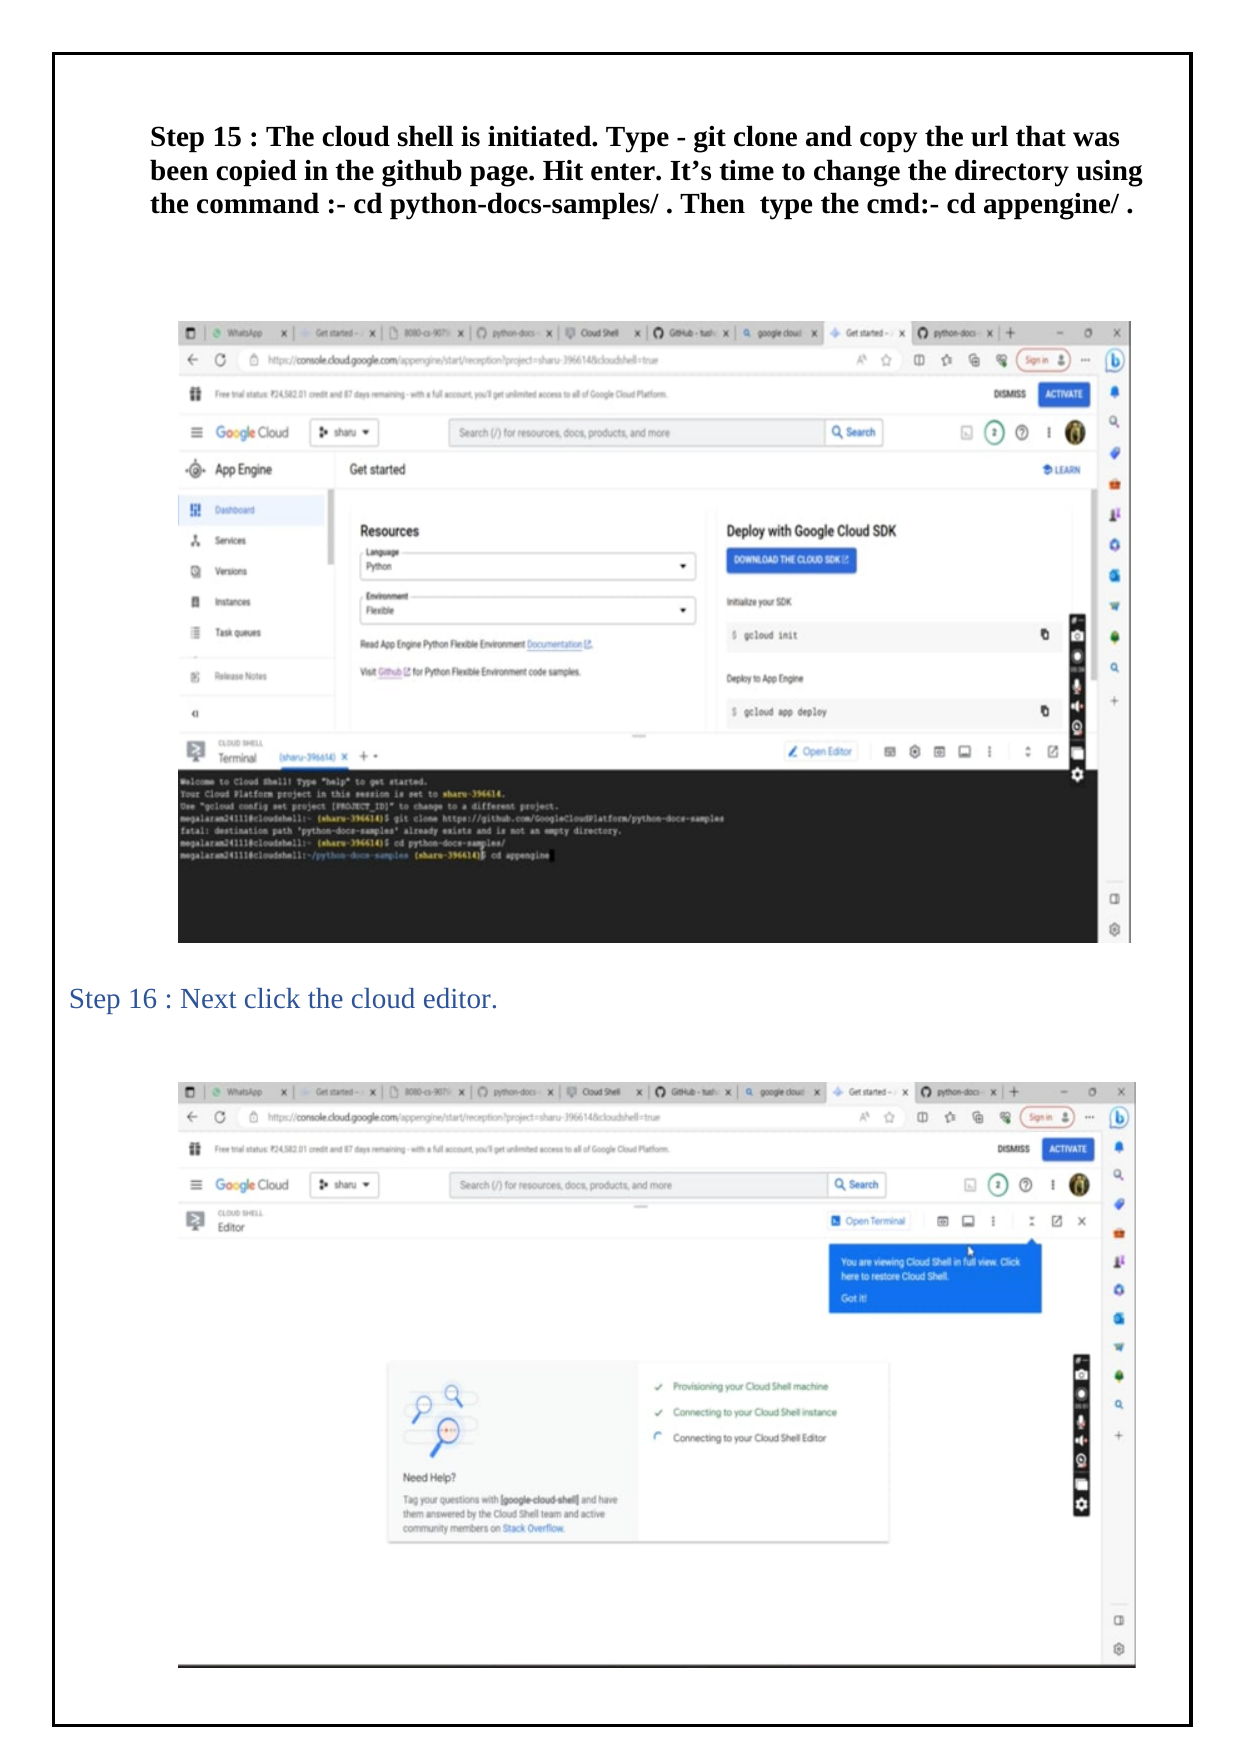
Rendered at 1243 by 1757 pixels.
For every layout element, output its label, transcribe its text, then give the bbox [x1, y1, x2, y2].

picture [178, 1082, 1136, 1668]
text Step 15 : The cloud shell is initiated. Type - git clone and copy the url that was been copied in the github page. Hit enter. It’s time to change the directory using the command :- cd python-docs-samples/ . Then type the cmd:- cd appengine/ . [150, 119, 1182, 220]
subtitle Step 16 : Next click the cloud editor. [69, 982, 1182, 1015]
picture [178, 321, 1131, 943]
